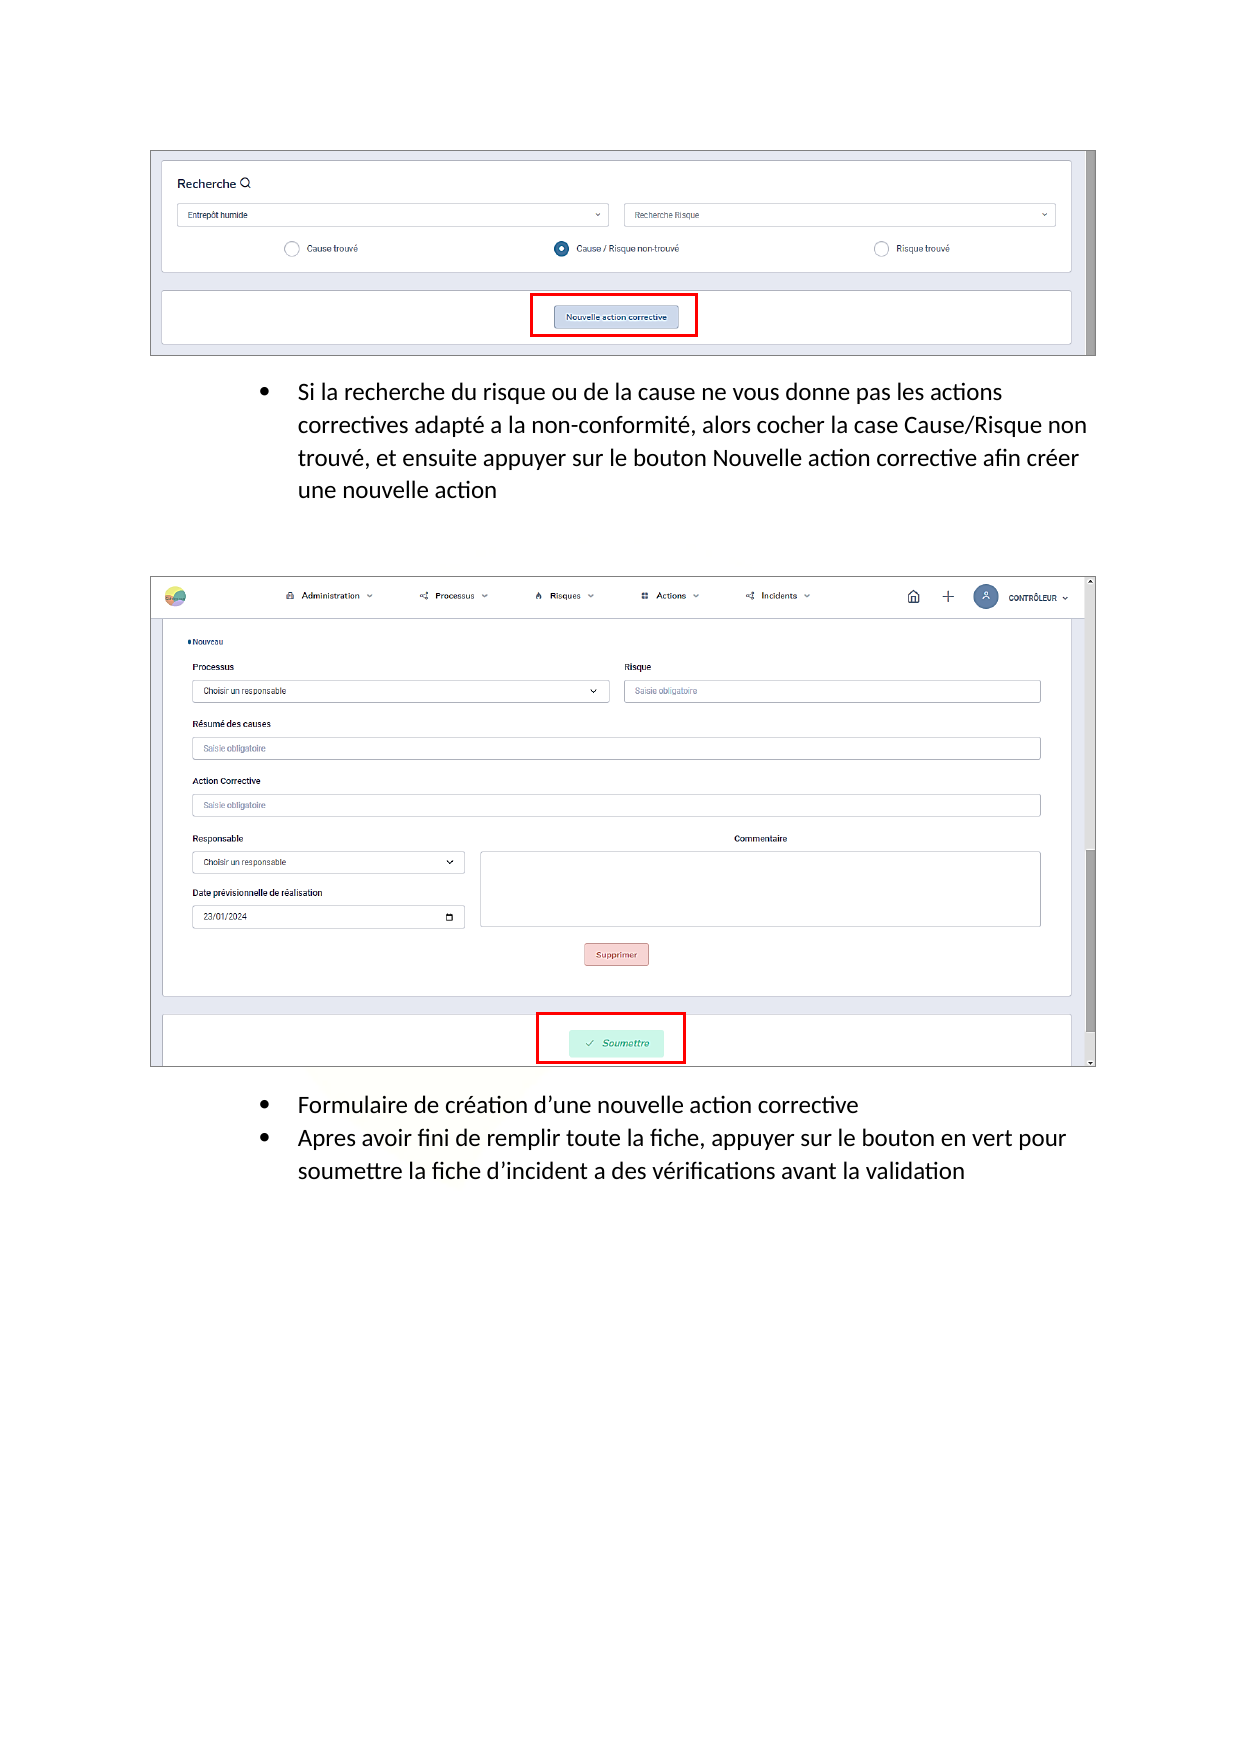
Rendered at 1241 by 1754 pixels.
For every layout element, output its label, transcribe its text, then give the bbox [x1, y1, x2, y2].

list Si la recherche du risque ou de la cause ne vous donne pas les actions correctives adapté a la non-conformité, alors cocher la case Cause/Risque non trouvé, et ensuite appuyer sur le bouton Nouvelle action corrective afin créer une nouvelle action [260, 376, 1093, 505]
list Formulaire de création d’une nouvelle action corrective [260, 1090, 1093, 1120]
picture [151, 577, 1095, 1066]
picture [151, 151, 1095, 355]
list Apres avoir fini de remplir toute la fiche, appuyer sur le bouton en vert pour soumettre la fiche d’incident a des vérifications avant la validation [260, 1123, 1093, 1186]
